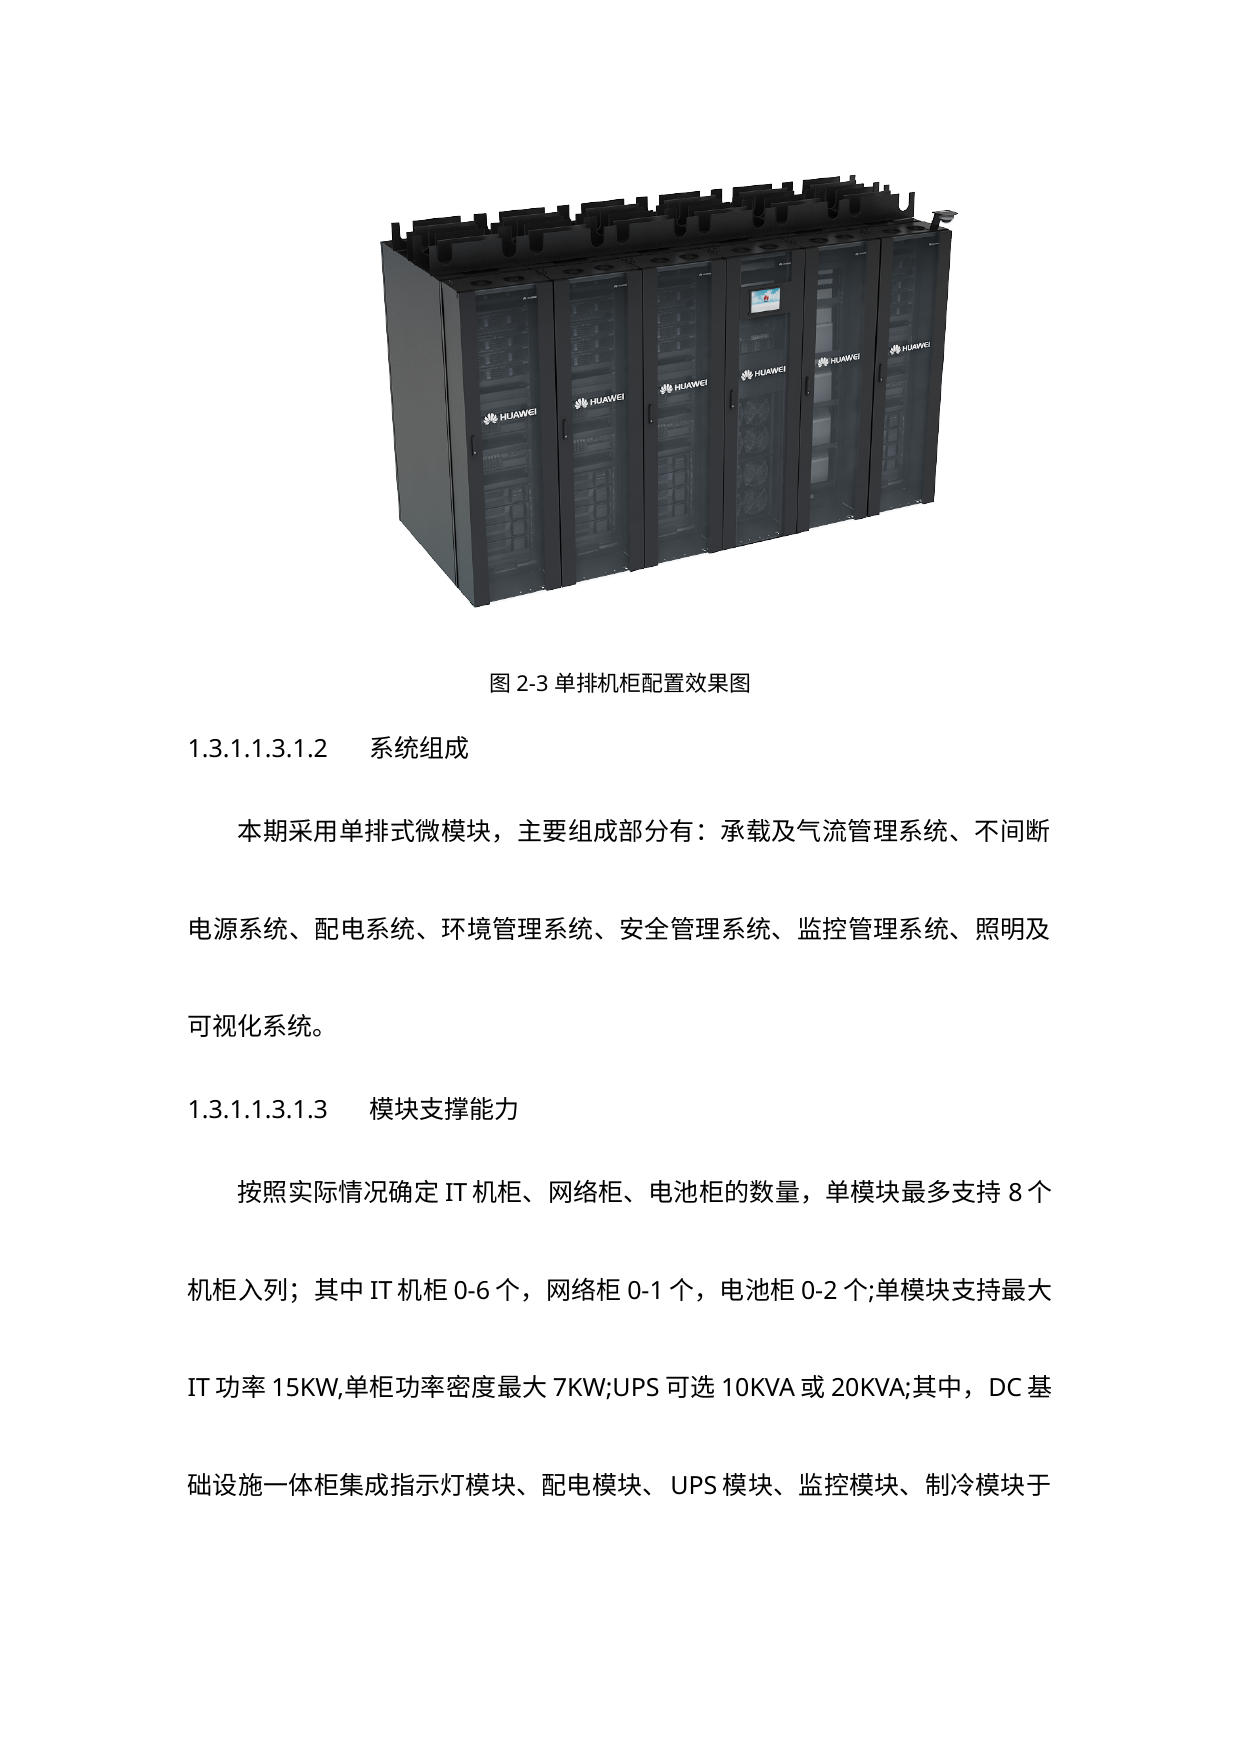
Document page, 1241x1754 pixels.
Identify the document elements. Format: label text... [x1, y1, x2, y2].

text 本期采用单排式微模块，主要组成部分有：承载及气流管理系统、不间断电源系统、配电系统、环境管理系统、安全管理系统、监控管理系统、照明及可视化系统。 [187, 797, 1053, 1057]
subtitle 系统组成 [187, 714, 1053, 779]
picture [237, 162, 1103, 650]
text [187, 1158, 1053, 1516]
text 图 2-3 单排机柜配置效果图 [187, 666, 1053, 698]
subtitle 模块支撑能力 [187, 1075, 1053, 1140]
